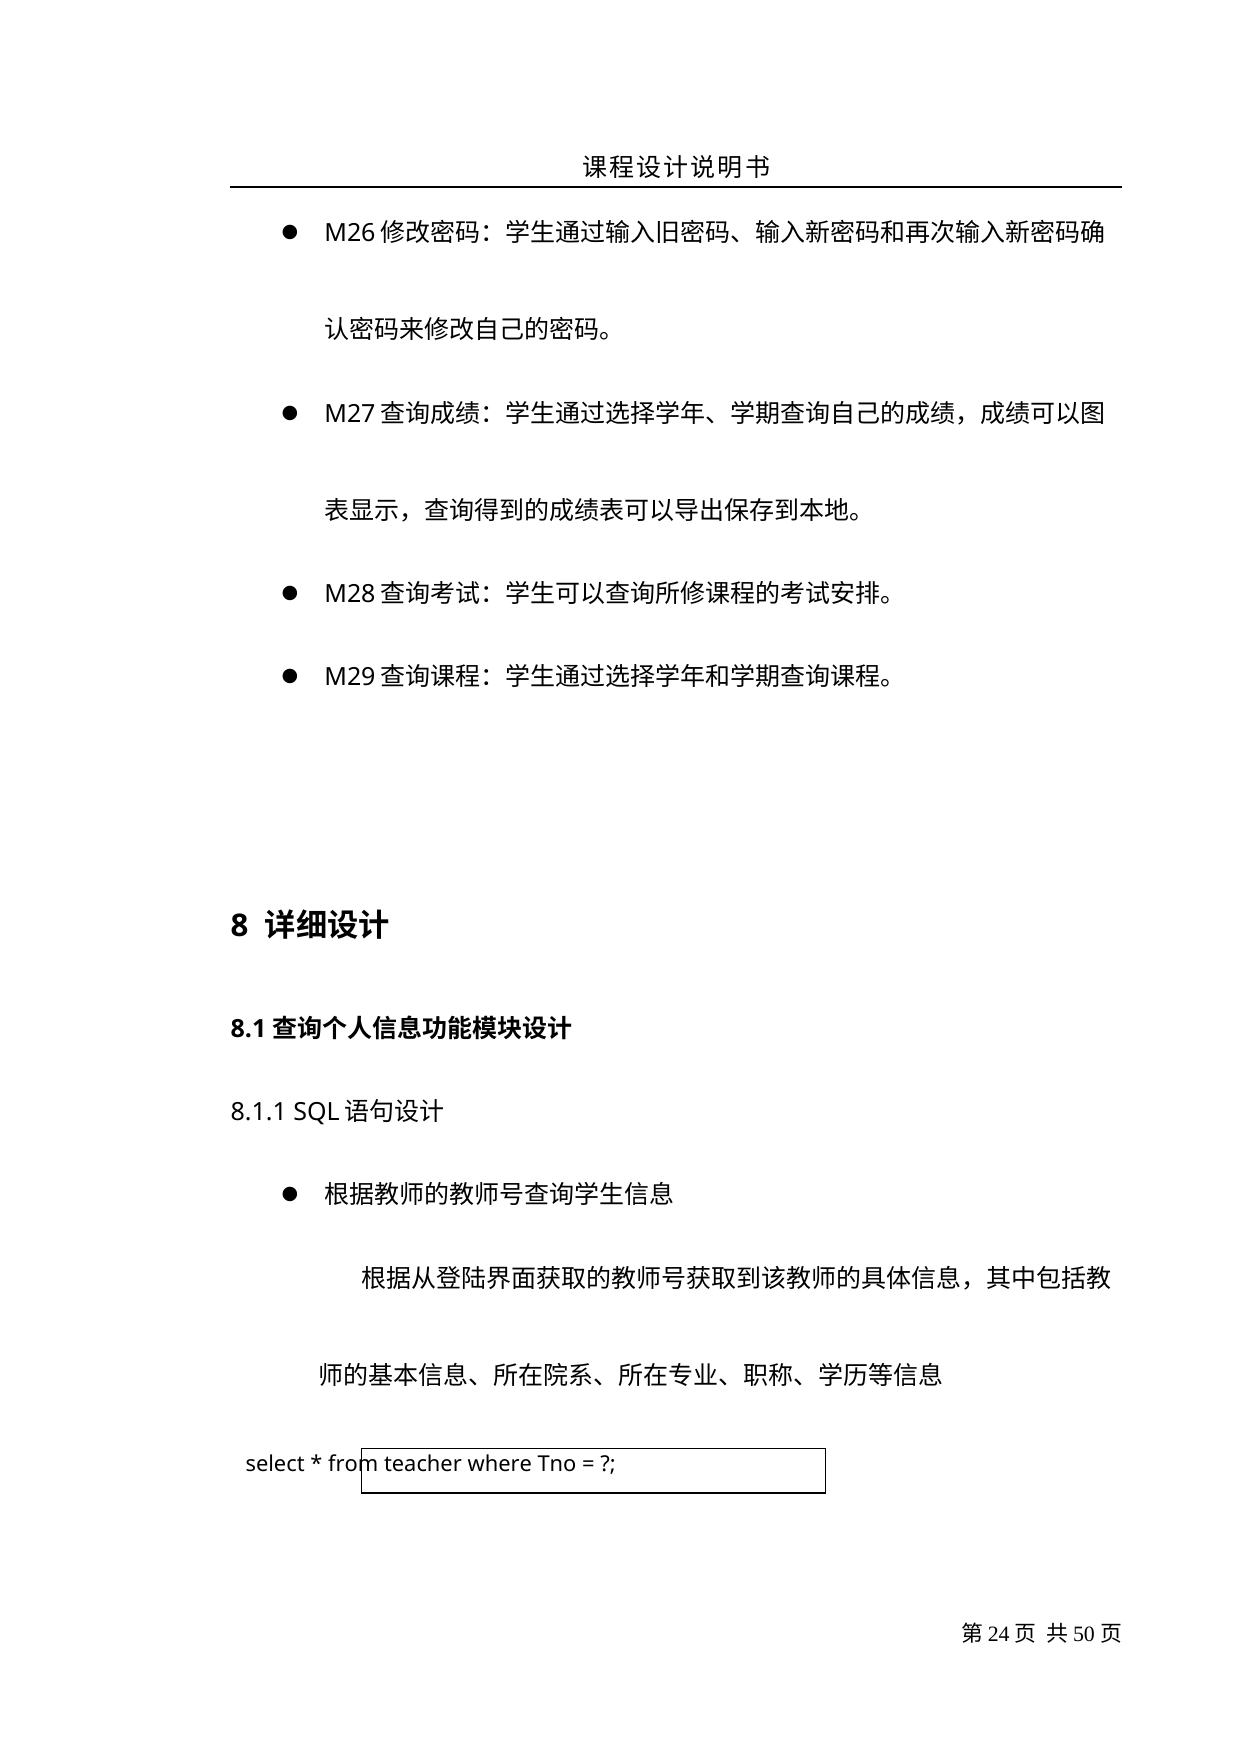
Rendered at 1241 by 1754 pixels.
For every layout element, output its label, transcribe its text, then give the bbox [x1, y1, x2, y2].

list M27查询成绩：学生通过选择学年、学期查询自己的成绩，成绩可以图表显示，查询得到的成绩表可以导出保存到本地。 [280, 379, 1122, 541]
text 8 详细设计 [230, 890, 1122, 955]
list M26修改密码：学生通过输入旧密码、输入新密码和再次输入新密码确认密码来修改自己的密码。 [280, 198, 1122, 361]
list M29查询课程：学生通过选择学年和学期查询课程。 [280, 642, 1122, 707]
text 根据从登陆界面获取的教师号获取到该教师的具体信息，其中包括教师的基本信息、所在院系、所在专业、职称、学历等信息 [318, 1244, 1122, 1406]
text 8.1.1 SQL语句设计 [230, 1077, 1122, 1142]
list 根据教师的教师号查询学生信息 [280, 1161, 1122, 1226]
list M28查询考试：学生可以查询所修课程的考试安排。 [280, 559, 1122, 624]
text 8.1 查询个人信息功能模块设计 [230, 994, 1122, 1059]
